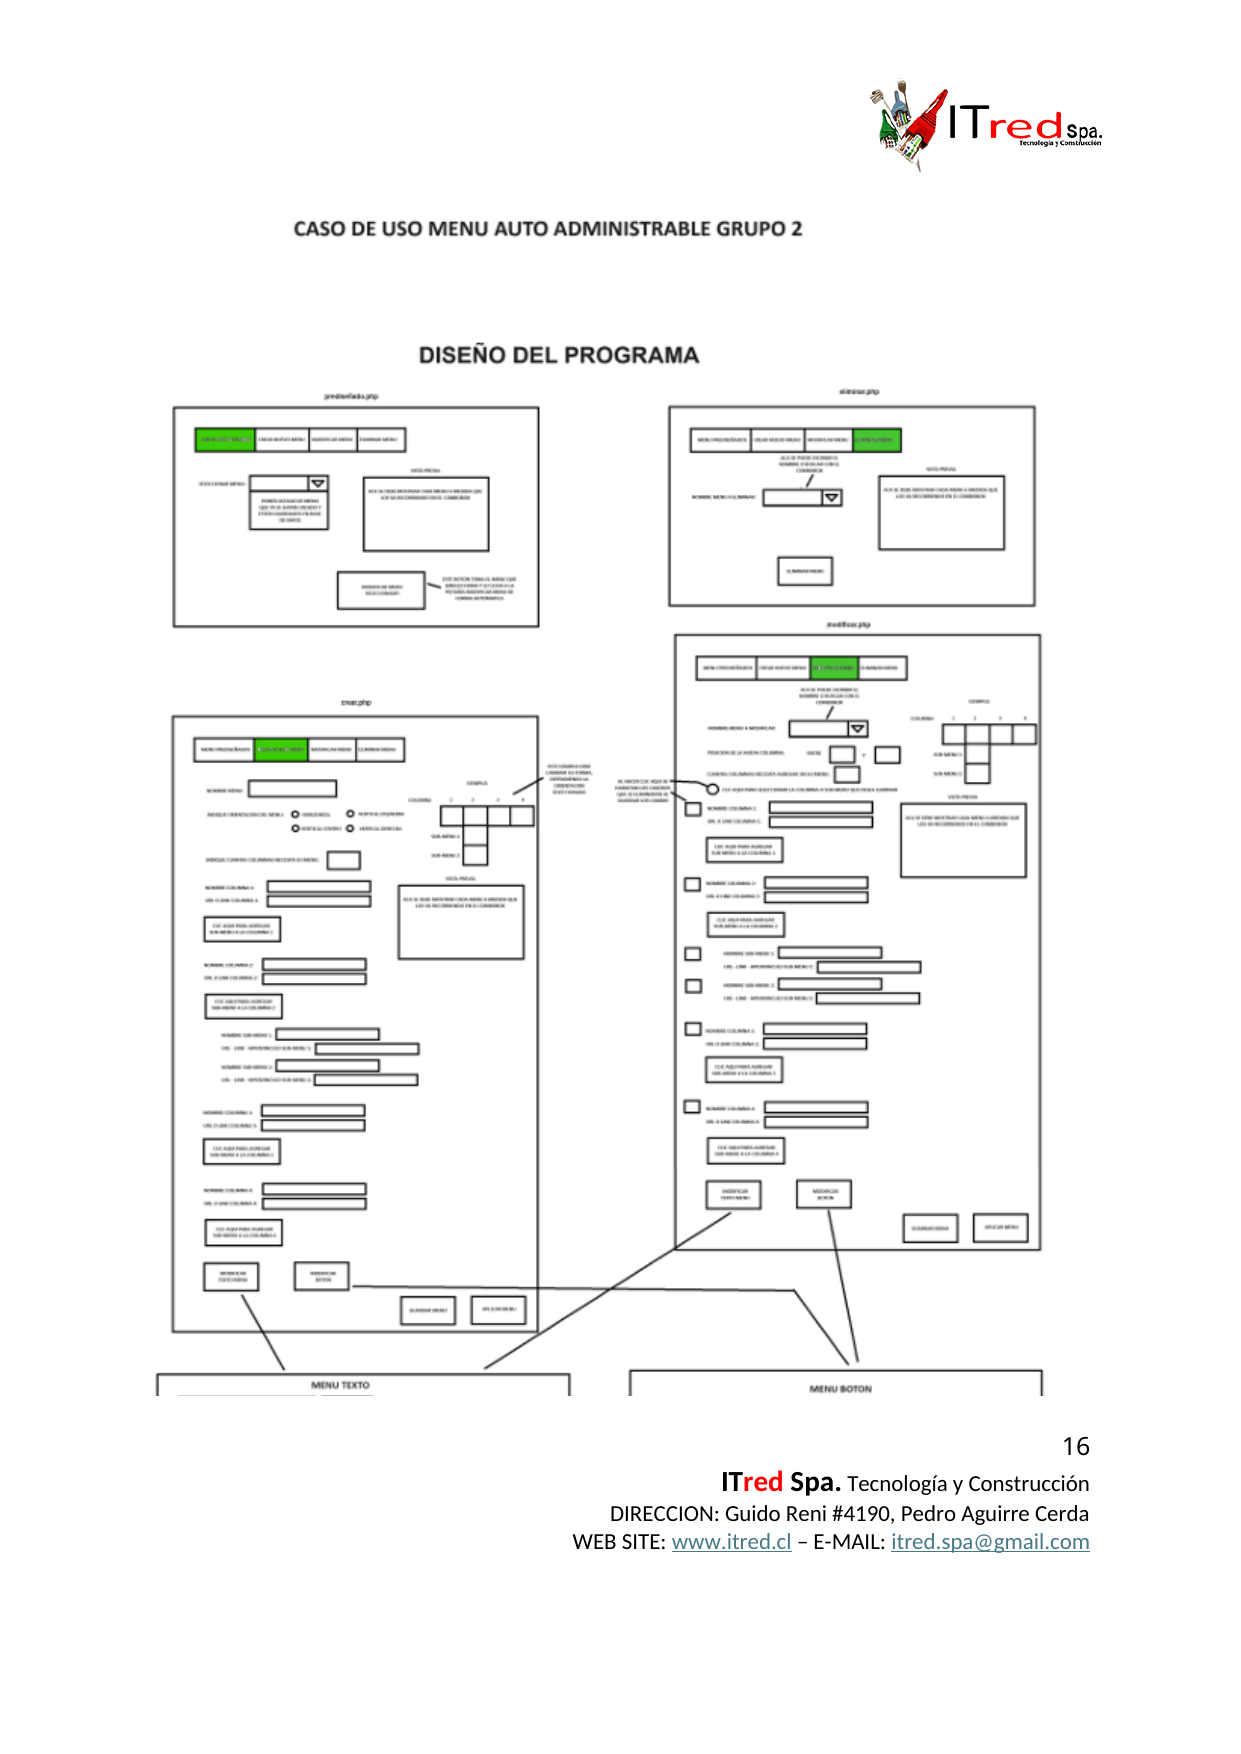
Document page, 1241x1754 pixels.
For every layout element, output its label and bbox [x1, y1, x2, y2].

picture [868, 77, 1102, 174]
picture [150, 210, 1091, 1396]
